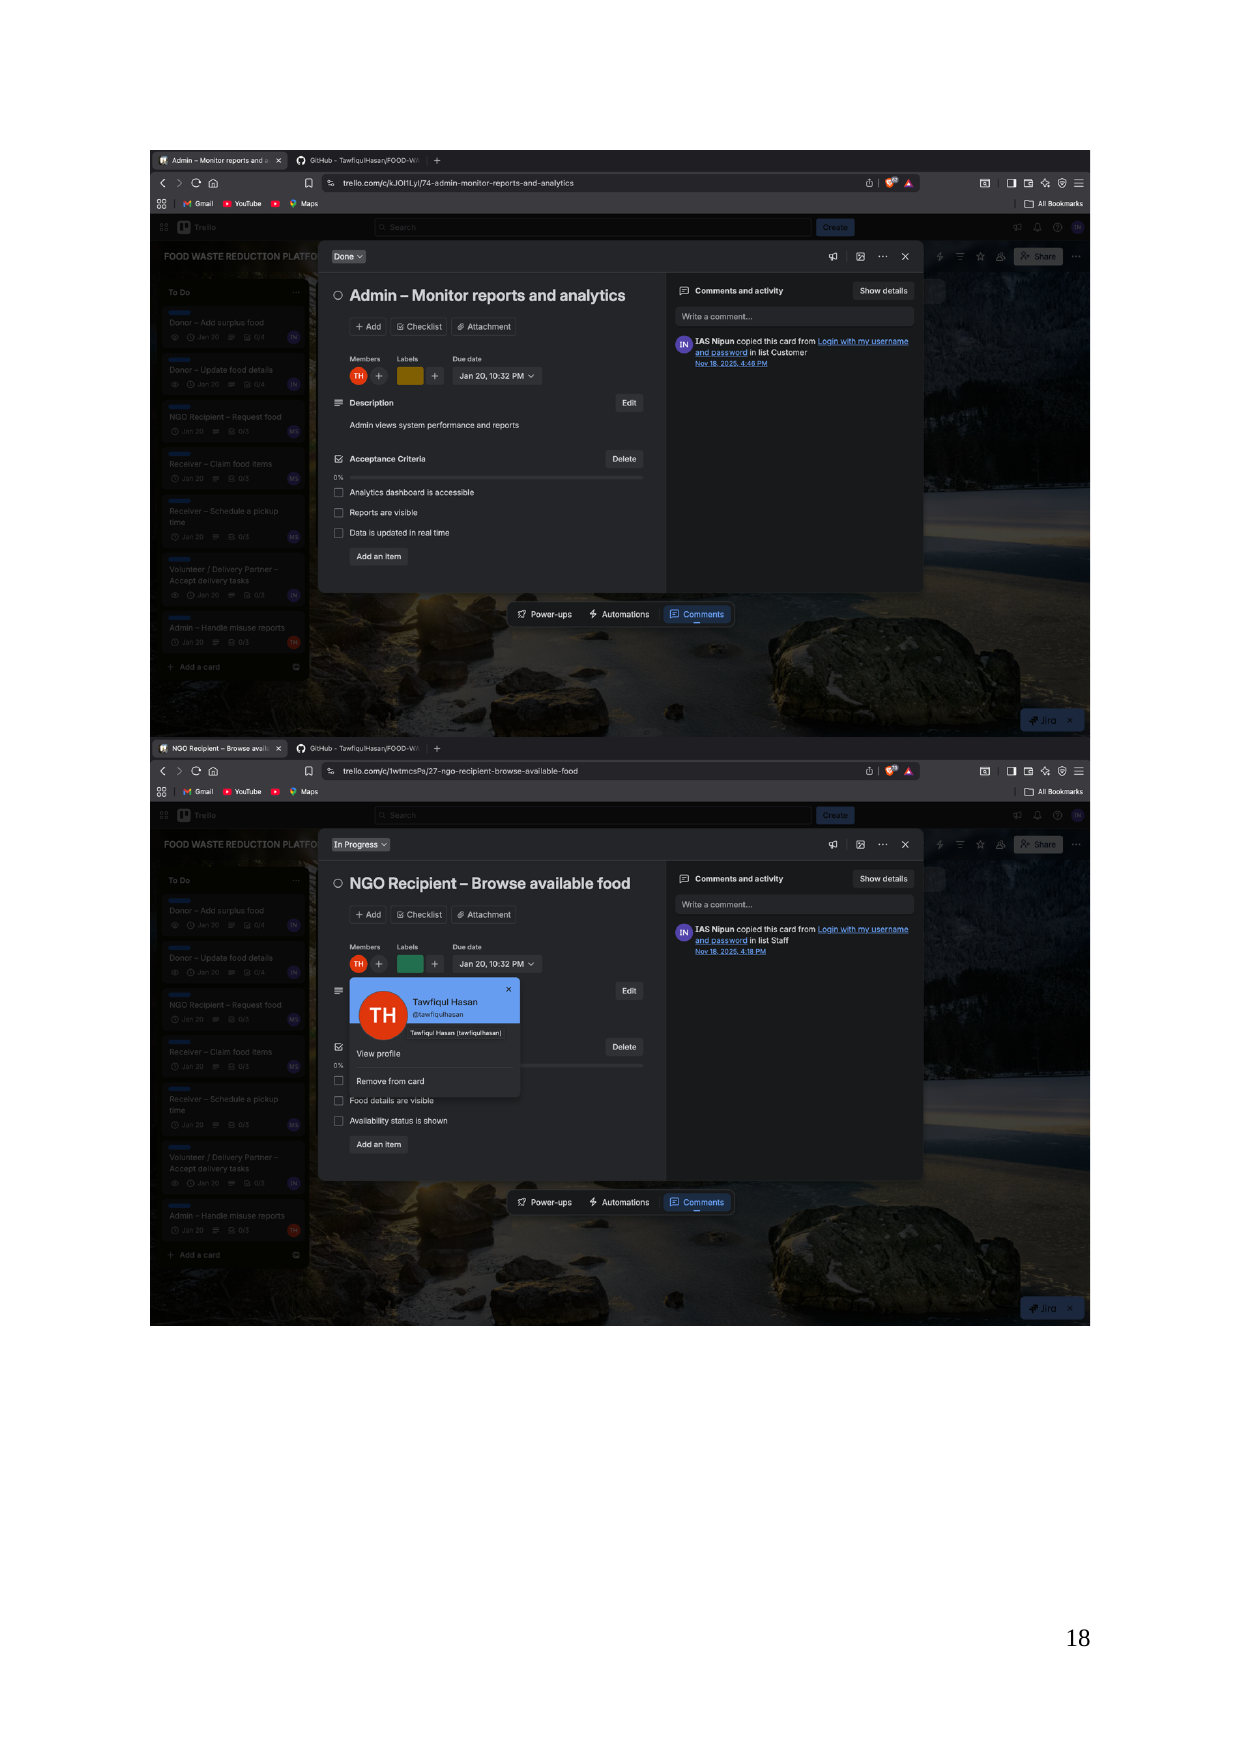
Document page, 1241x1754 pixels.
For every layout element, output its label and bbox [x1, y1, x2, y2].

picture [150, 150, 1091, 1326]
